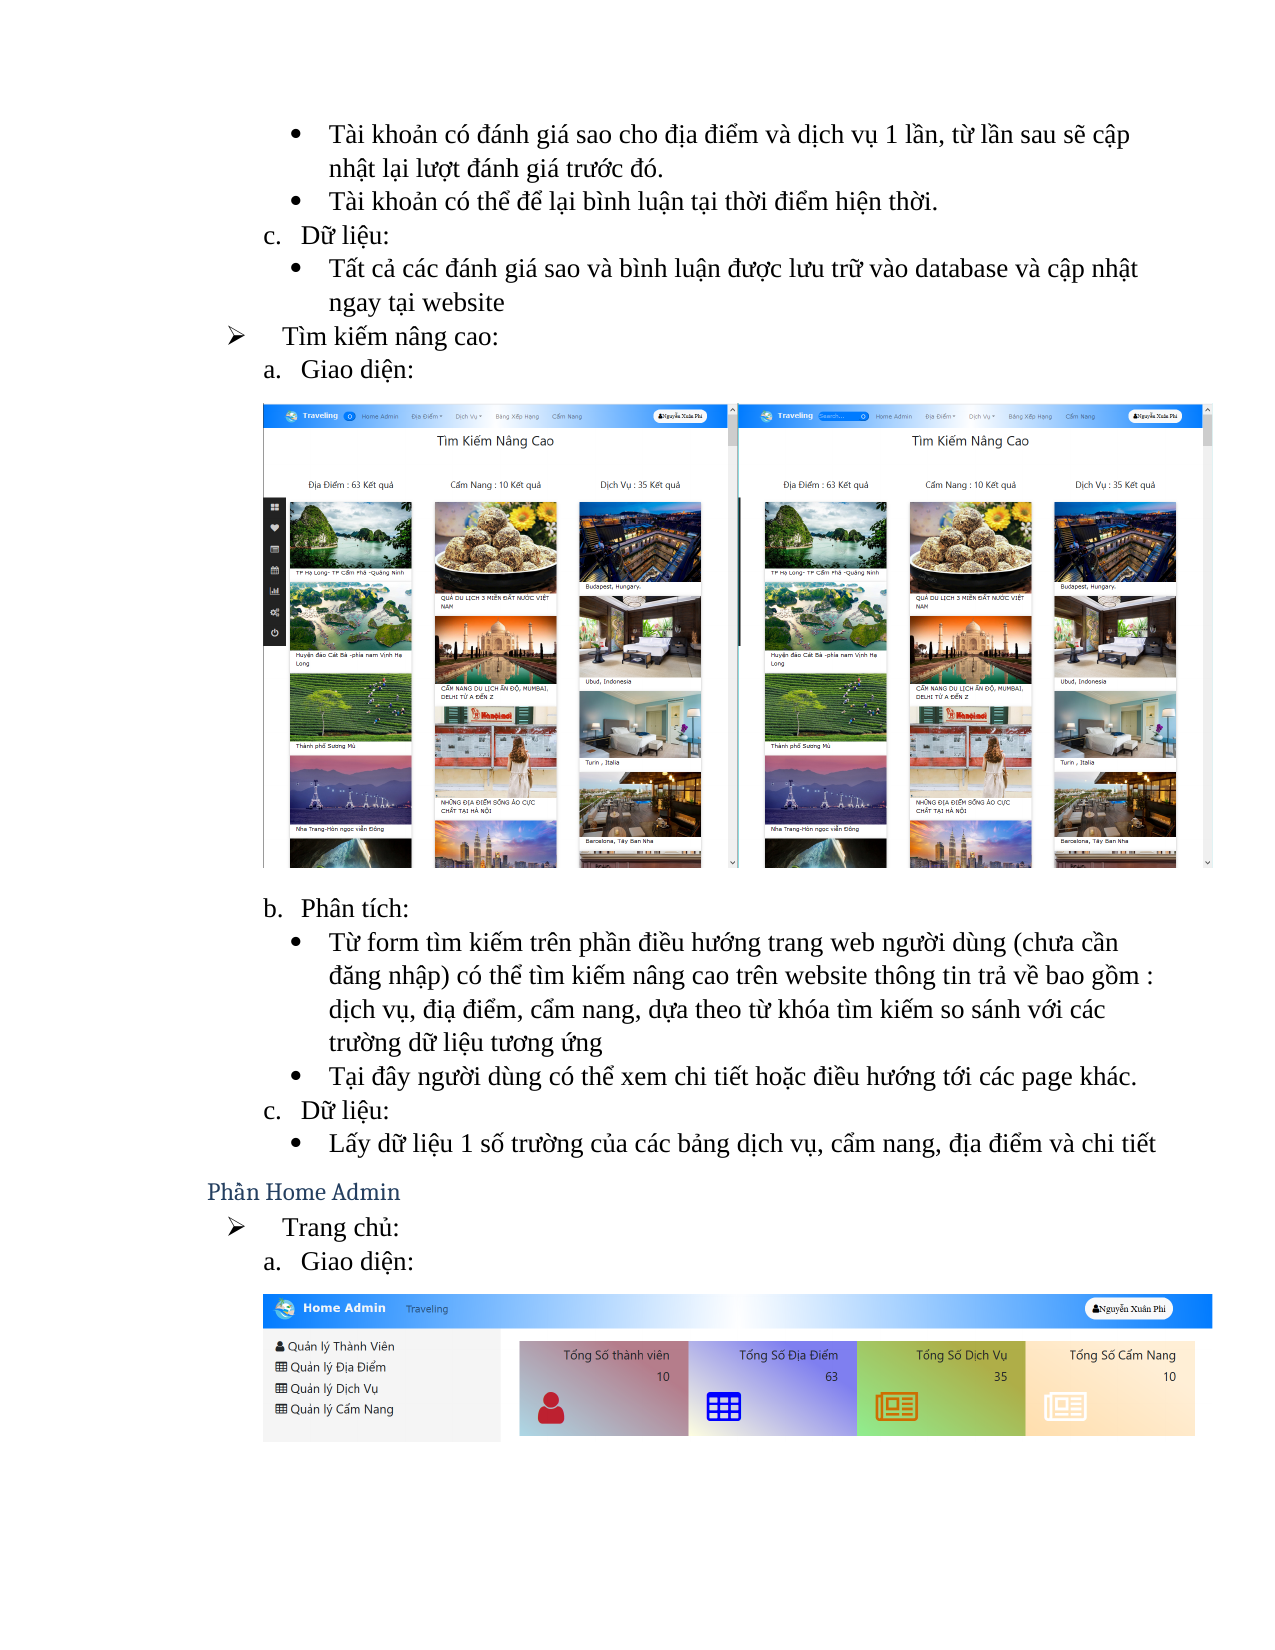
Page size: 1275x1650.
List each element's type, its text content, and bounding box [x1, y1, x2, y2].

list Tại đây người dùng có thể xem chi tiết hoặc điều hướng tới các page khác. [291, 1060, 1157, 1091]
list Tìm kiếm nâng cao: [226, 320, 1157, 351]
list Giao diện: [263, 1244, 1157, 1276]
list Lấy dữ liệu 1 số trường của các bảng dịch vụ, cẩm nang, địa điểm và chi tiết [291, 1127, 1157, 1159]
list Tài khoản có đánh giá sao cho địa điểm và dịch vụ 1 lần, từ lần sau sẽ cập nhật lại lượt đánh giá trước đó. [291, 118, 1157, 183]
subtitle Phần Home Admin [207, 1178, 1157, 1207]
list Dữ liệu: [263, 219, 1157, 250]
list Từ form tìm kiếm trên phần điều hướng trang web người dùng (chưa cần đăng nhập) có thể tìm kiếm nâng cao trên website thông tin trả về bao gồm : dịch vụ, điạ điểm, cẩm nang, dựa theo từ khóa tìm kiếm so sánh với các trường dữ liệu tương ứng [291, 926, 1157, 1058]
picture [263, 403, 1213, 868]
list Trang chủ: [226, 1211, 1157, 1242]
picture [263, 1294, 1213, 1442]
list Tất cả các đánh giá sao và bình luận được lưu trữ vào database và cập nhật ngay tại website [291, 253, 1157, 317]
list Tài khoản có thể để lại bình luận tại thời điểm hiện thời. [291, 185, 1157, 217]
list Phân tích: [263, 892, 1157, 923]
list Dữ liệu: [263, 1094, 1157, 1125]
list Giao diện: [263, 353, 1157, 385]
